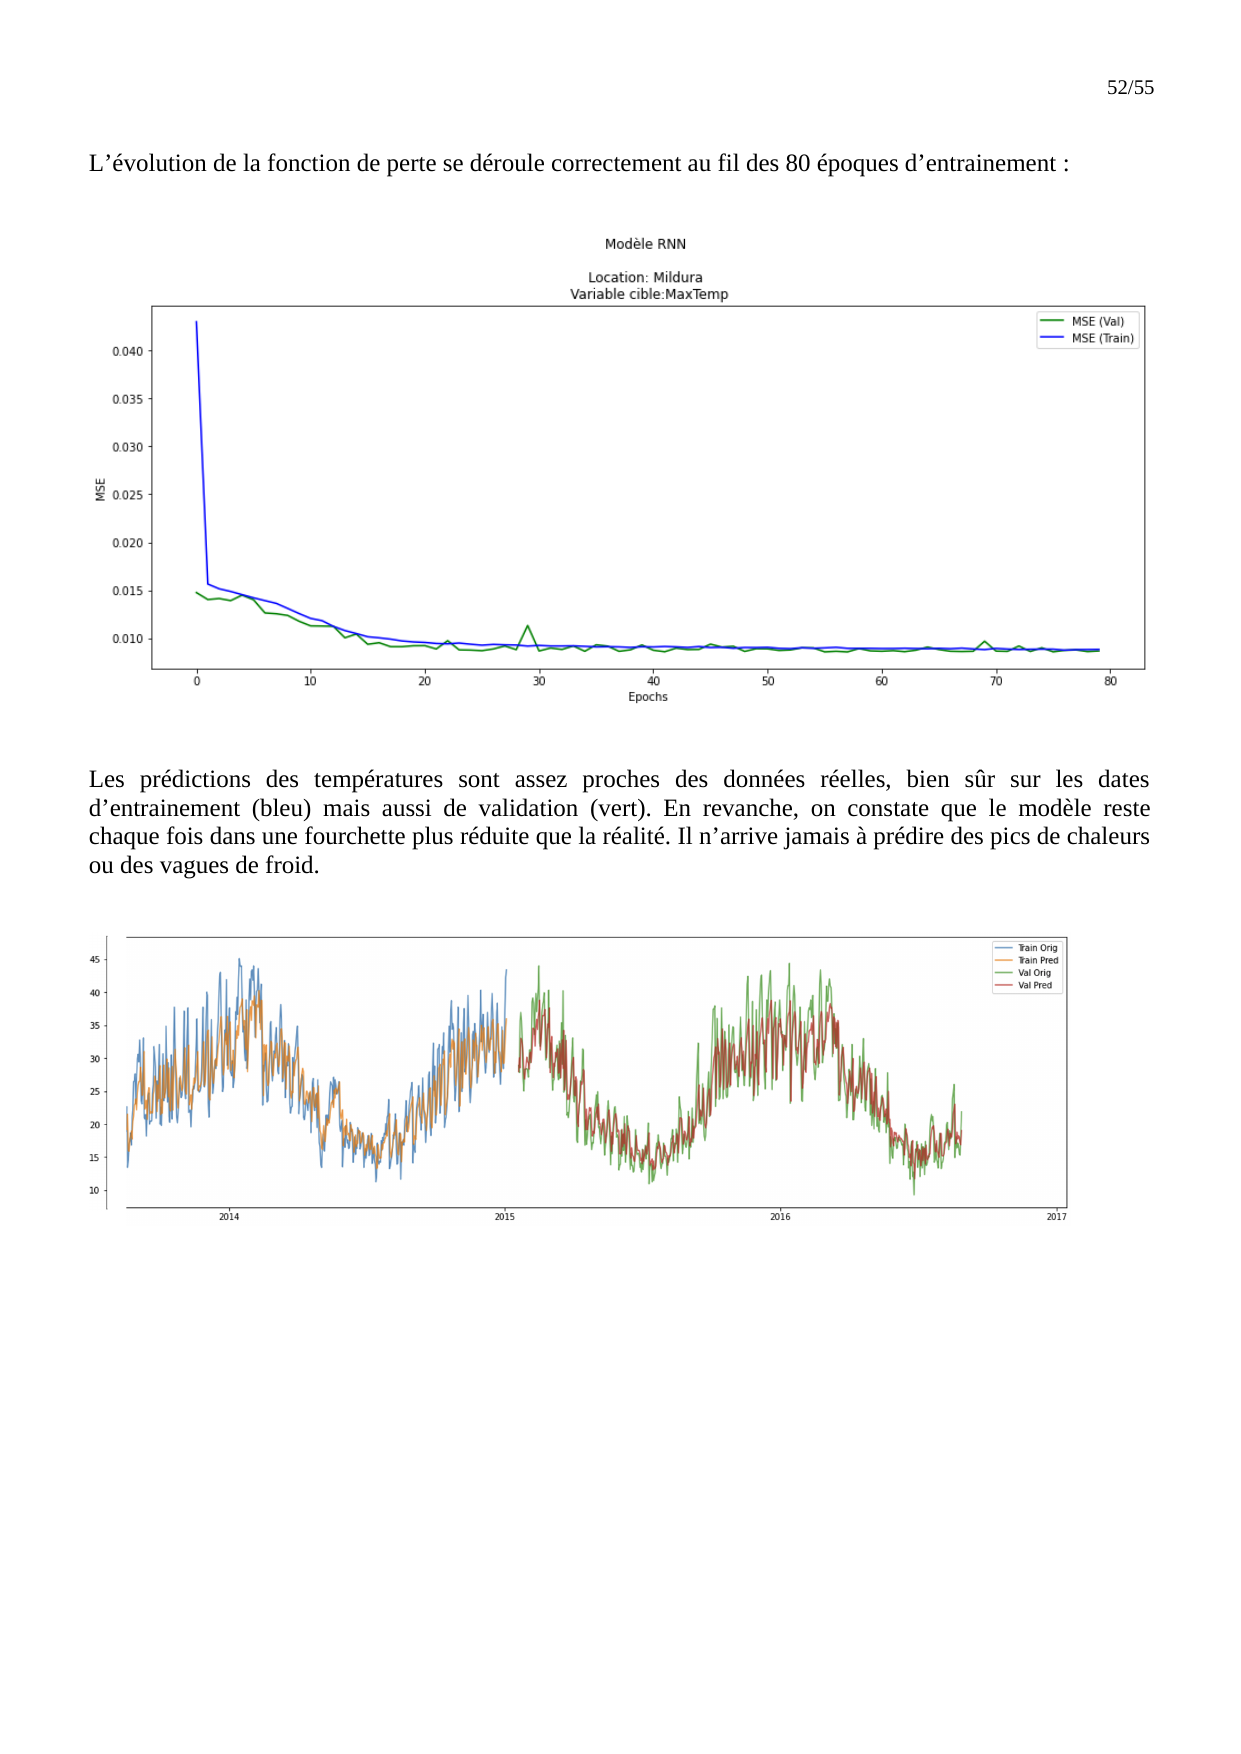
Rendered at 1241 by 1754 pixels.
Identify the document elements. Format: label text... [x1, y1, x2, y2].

picture [88, 932, 108, 1211]
picture [88, 230, 1151, 711]
text L’évolution de la fonction de perte se déroule correctement au fil des 80 époques d’entrainement : [89, 148, 1152, 176]
text Les prédictions des températures sont assez proches des données réelles, bien sûr sur les dates d’entrainement (bleu) mais aussi de validation (vert). En revanche, on constate que le modèle reste chaque fois dans une fourchette plus réduite que la réalité. Il n’arrive jamais à prédire des pics de chaleurs ou des vagues de froid. [89, 764, 1152, 879]
picture [126, 932, 1071, 1226]
